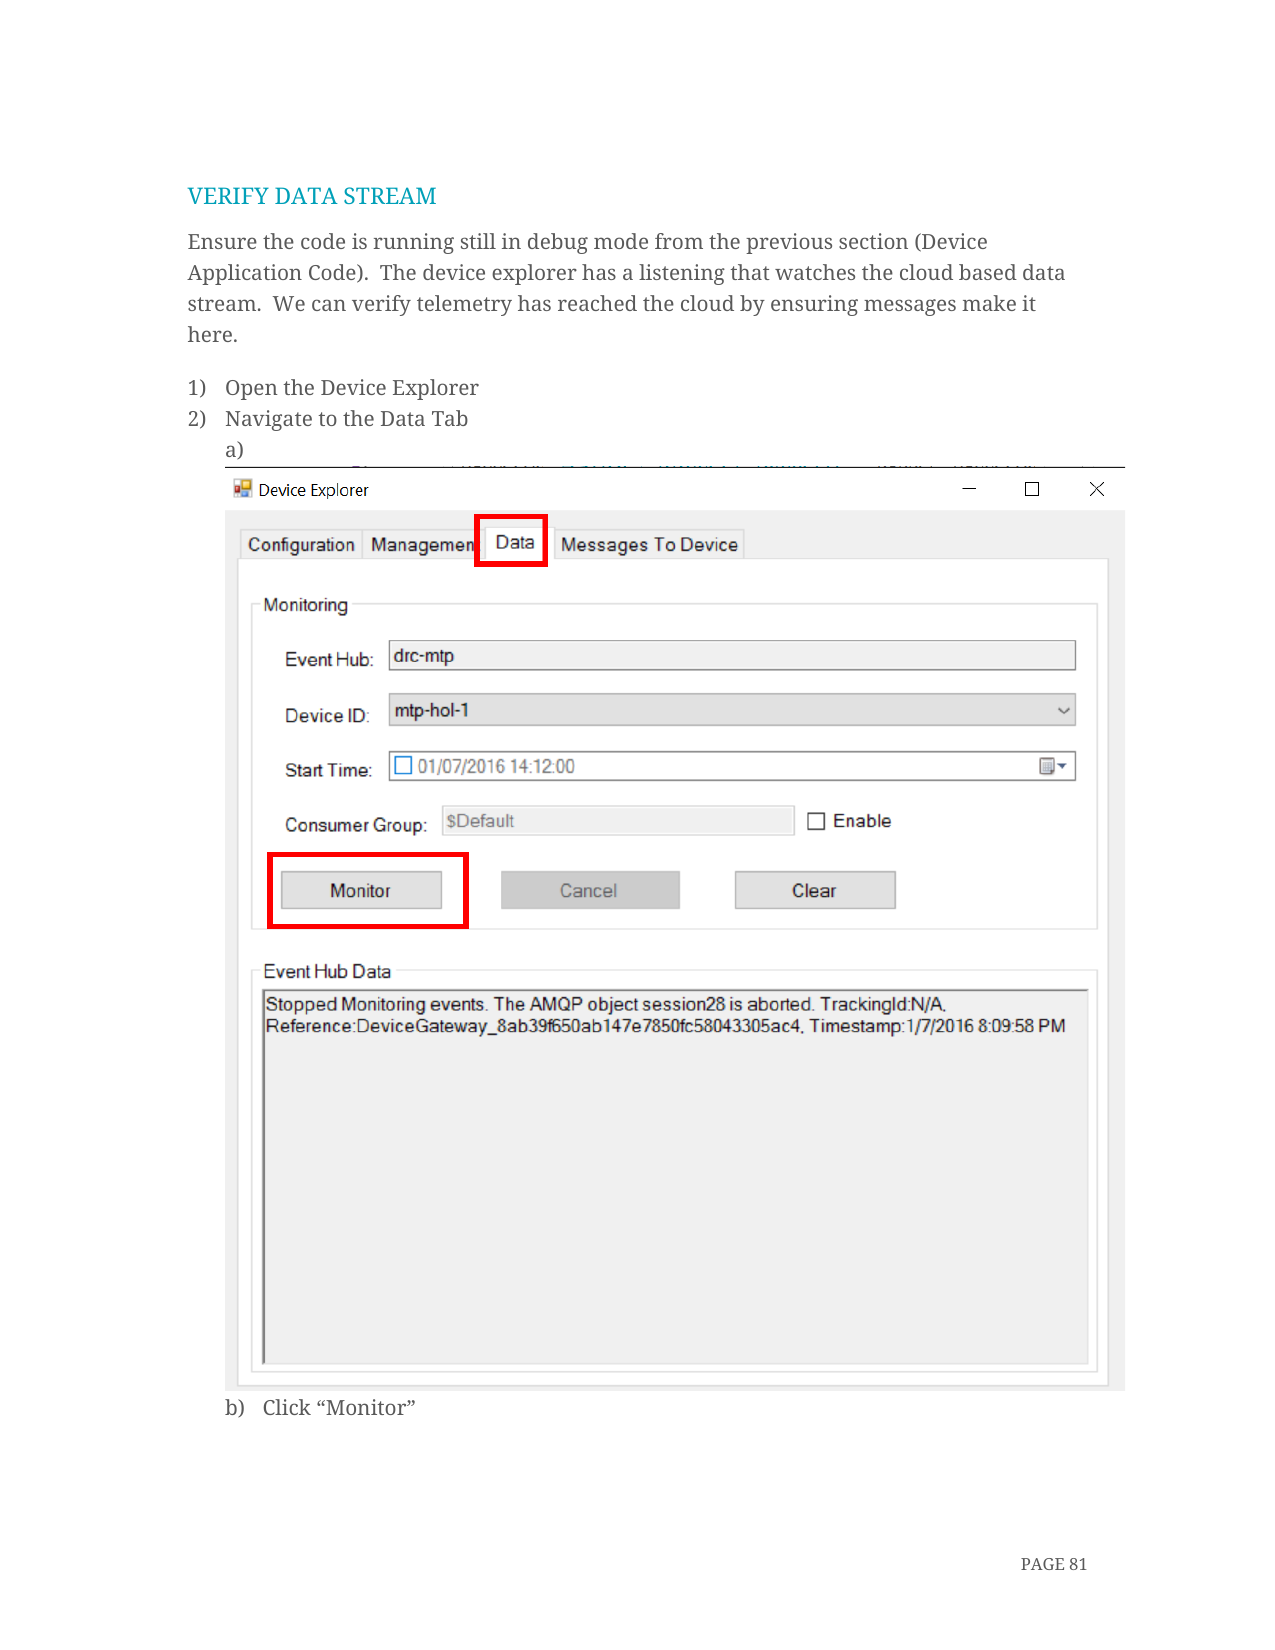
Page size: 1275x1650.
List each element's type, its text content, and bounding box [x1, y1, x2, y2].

subtitle Verify Data Stream [187, 180, 1087, 211]
list Open the Device Explorer [187, 373, 1087, 401]
list Navigate to the Data Tab [187, 404, 1087, 432]
picture [225, 466, 1125, 1391]
list Click “Monitor” [225, 1393, 1087, 1421]
text Ensure the code is running still in debug mode from the previous section (Device Application Code). The device explorer has a listening that watches the cloud based data stream. We can verify telemetry has reached the cloud by ensuring messages make it here. [187, 227, 1087, 349]
